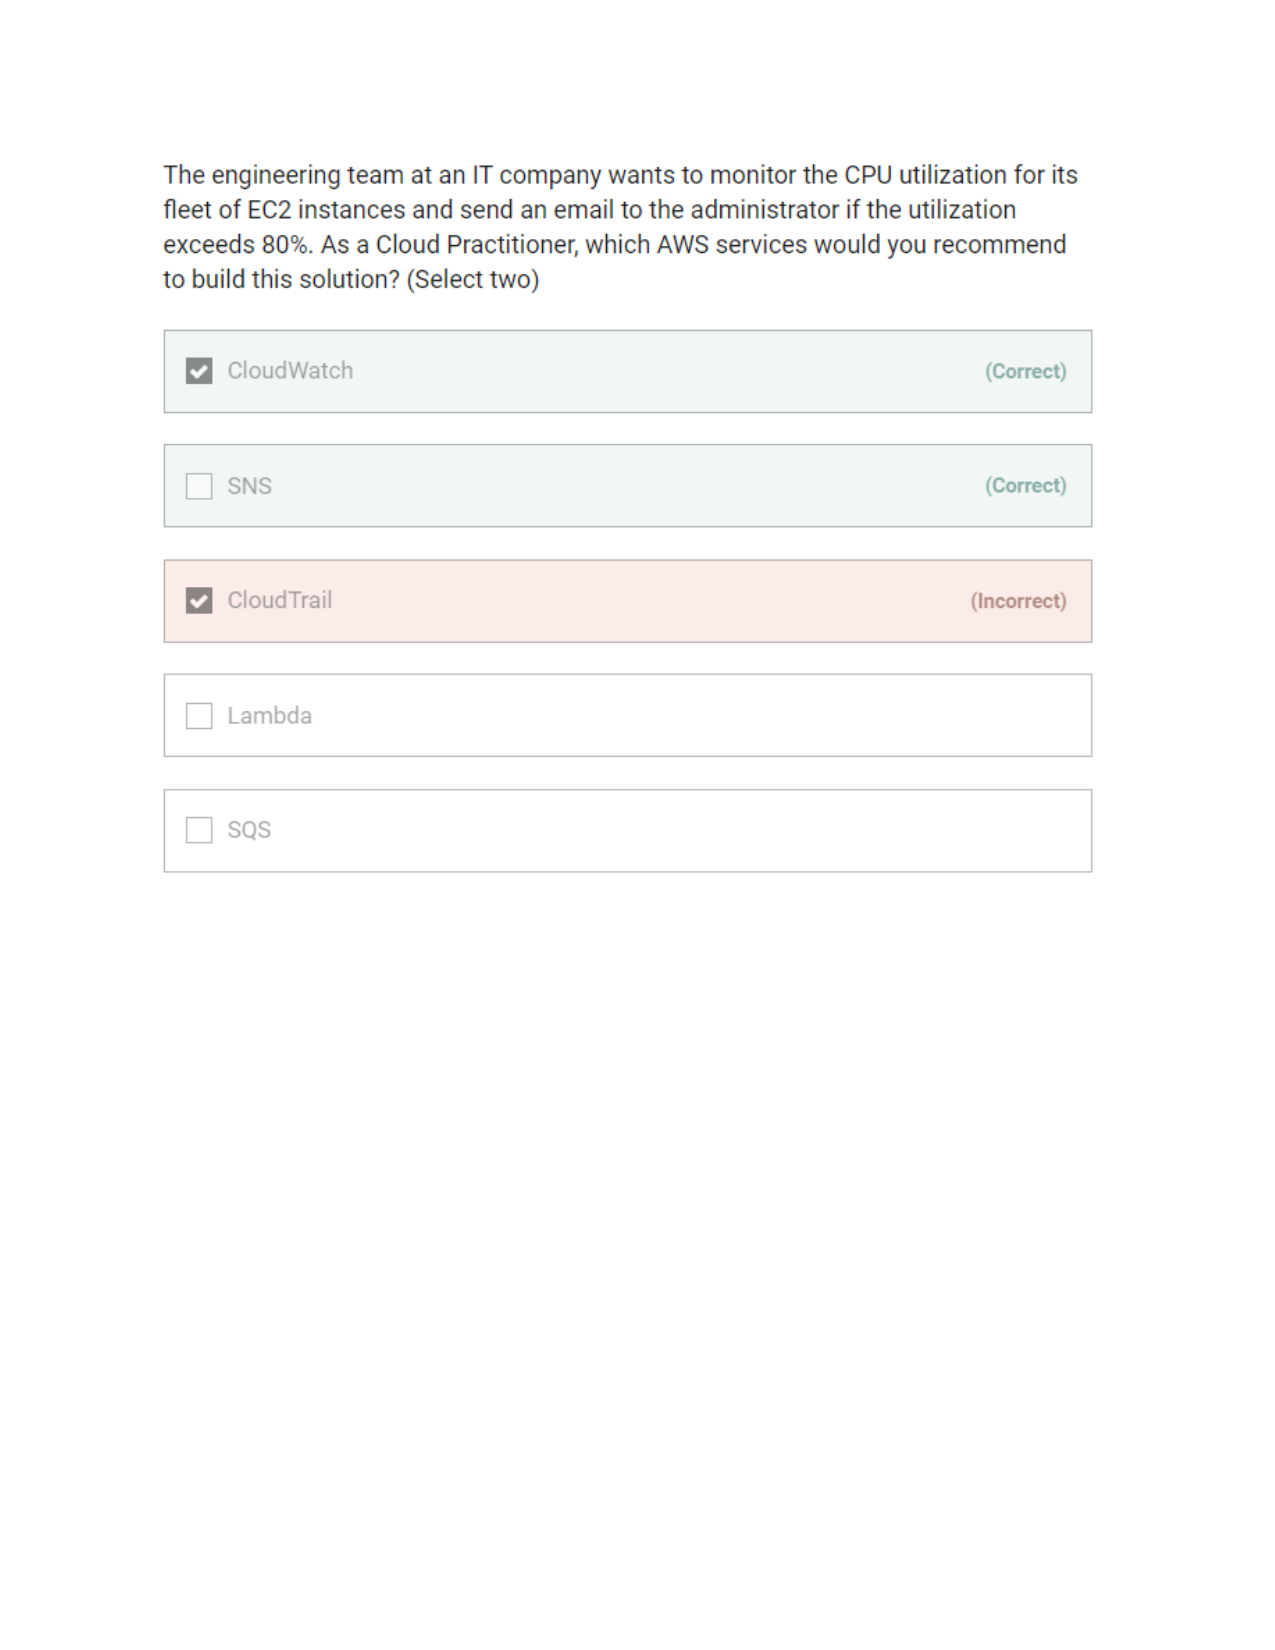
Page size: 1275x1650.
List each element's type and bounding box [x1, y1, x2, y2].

picture [150, 150, 1125, 902]
